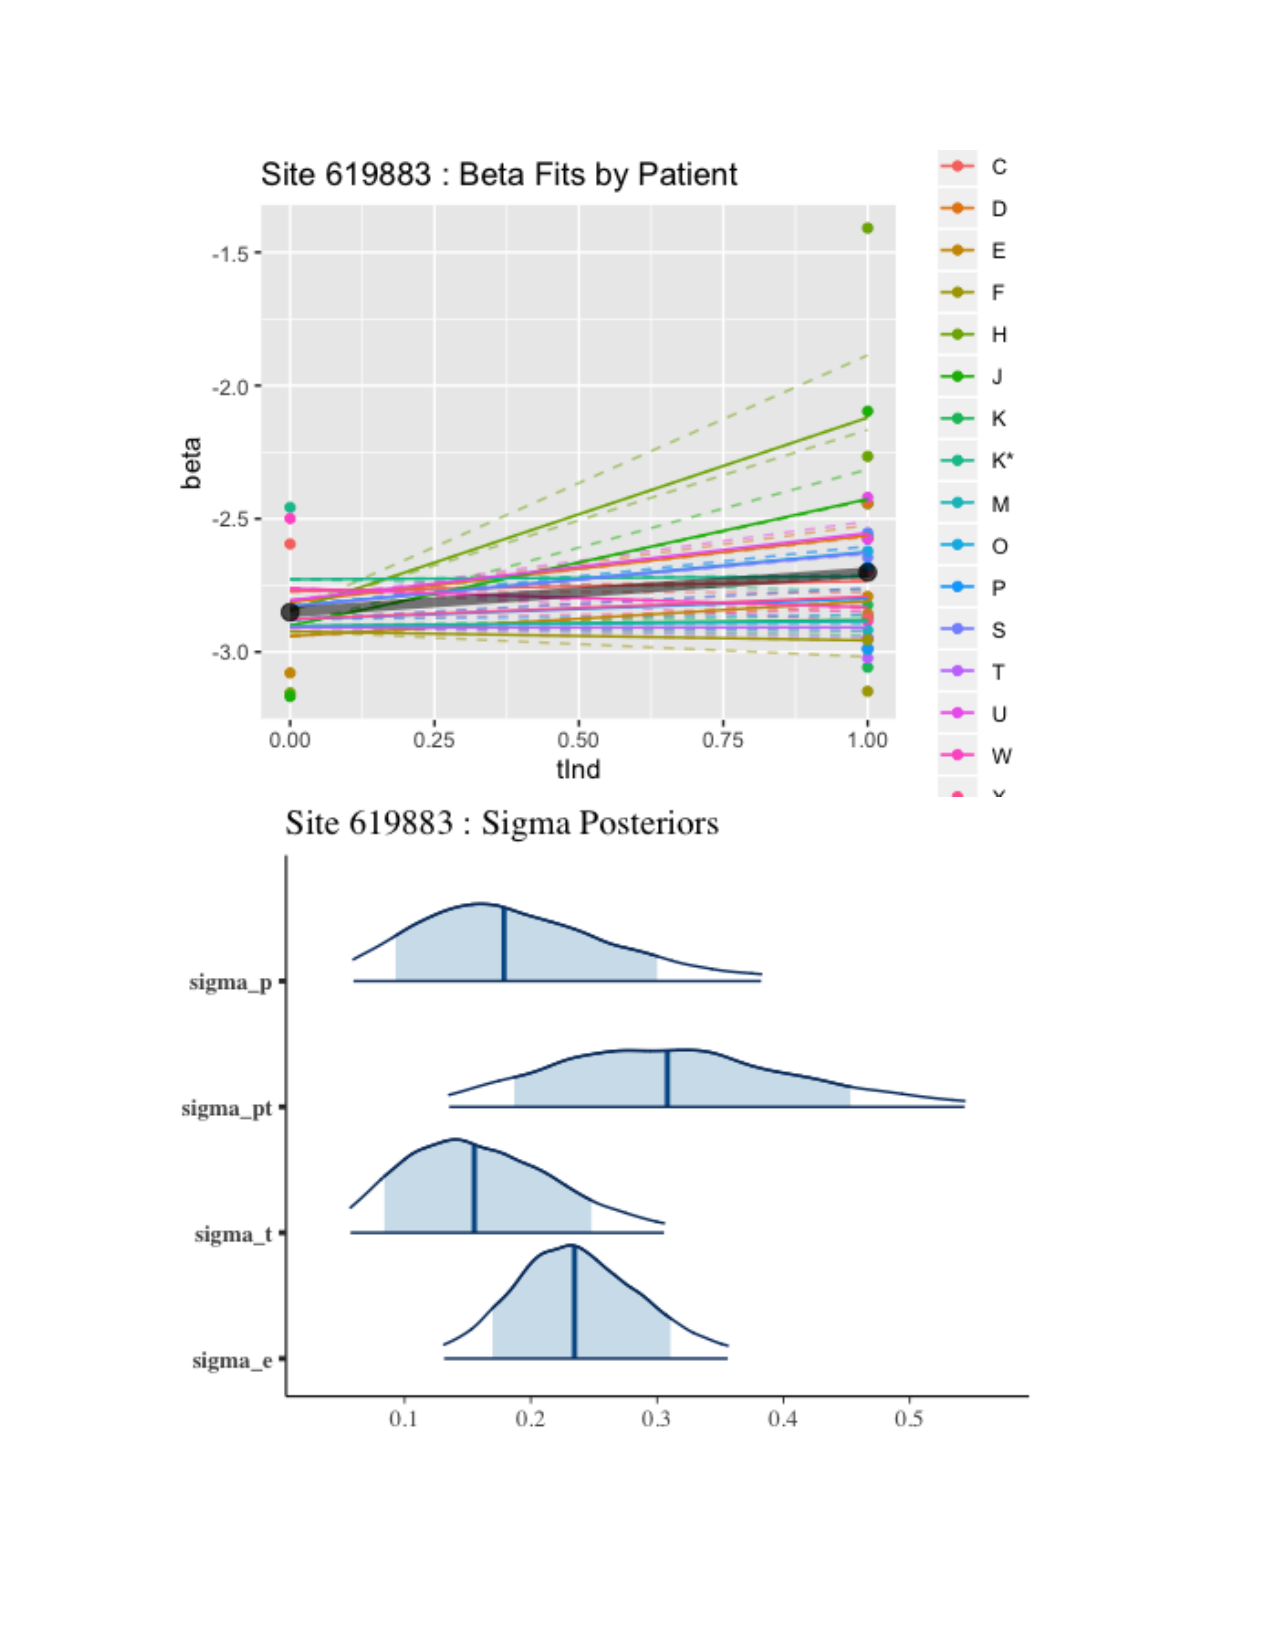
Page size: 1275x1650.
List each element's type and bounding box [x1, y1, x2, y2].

picture [168, 150, 1044, 1445]
